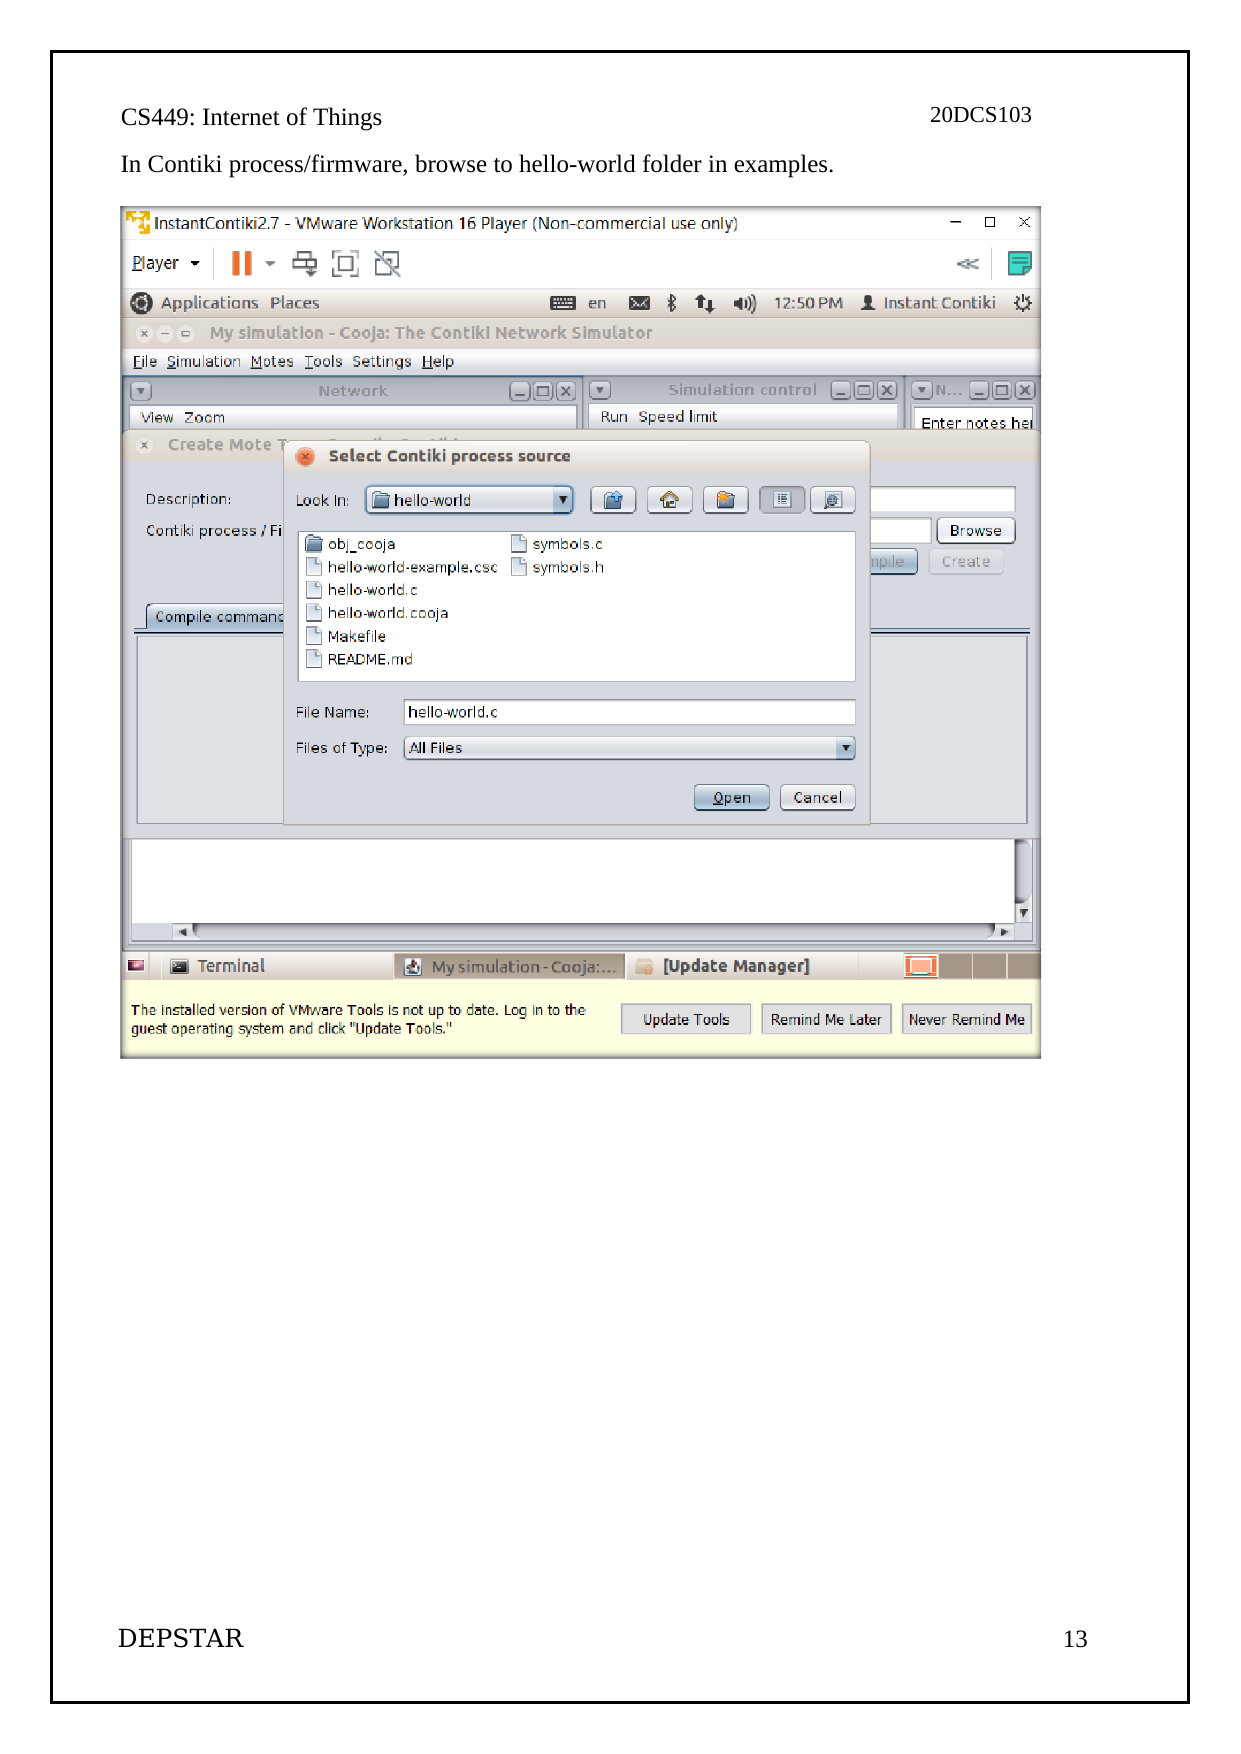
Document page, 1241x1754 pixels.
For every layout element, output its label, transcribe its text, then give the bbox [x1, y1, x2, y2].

text In Contiki process/firmware, browse to hello-world folder in examples. [120, 149, 1134, 177]
picture [120, 206, 1042, 1059]
